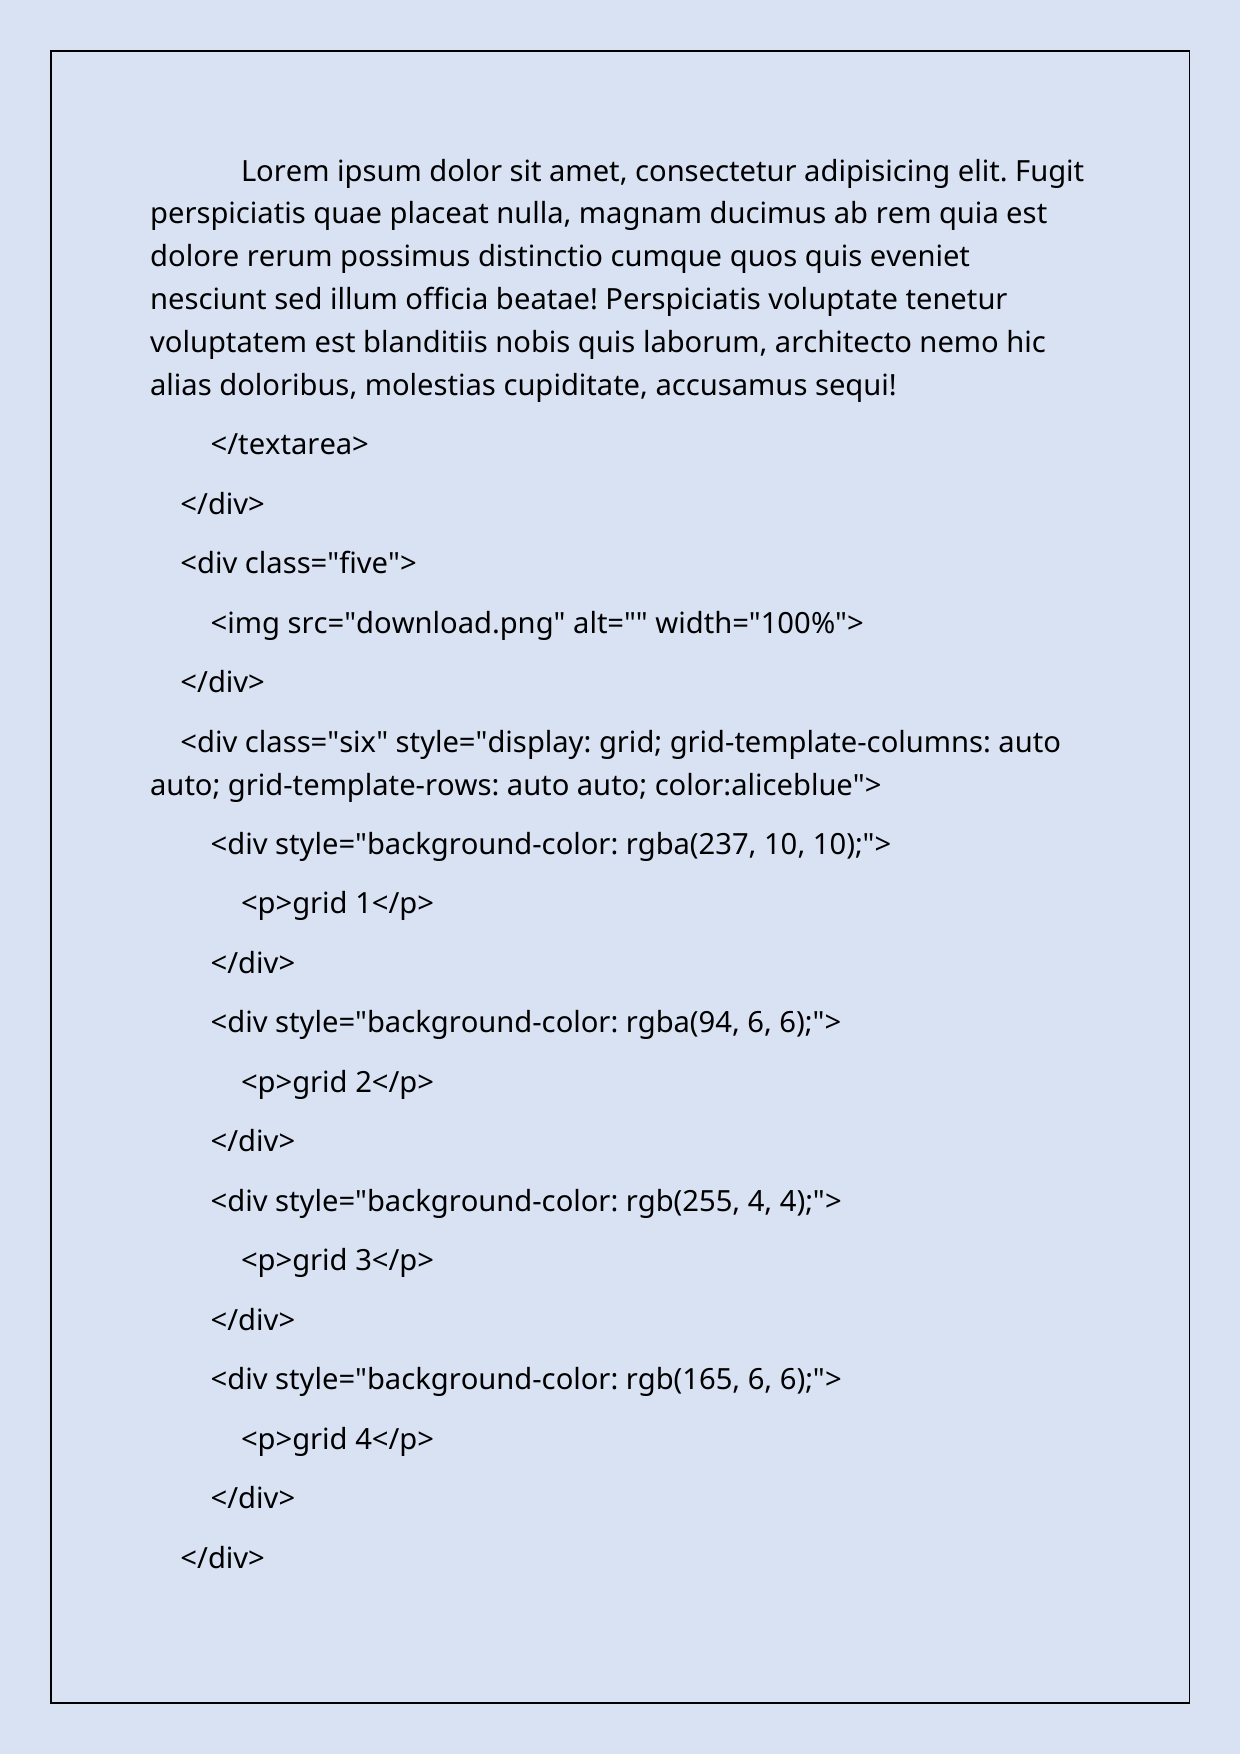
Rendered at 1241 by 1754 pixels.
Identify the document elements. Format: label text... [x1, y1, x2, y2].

text <div style="background-color: rgba(94, 6, 6);"> [150, 1002, 1090, 1041]
text <div style="background-color: rgba(237, 10, 10);"> [150, 823, 1090, 863]
text <p>grid 2</p> [150, 1061, 1090, 1101]
text <div style="background-color: rgb(165, 6, 6);"> [150, 1358, 1090, 1398]
text <p>grid 1</p> [150, 883, 1090, 922]
text </div> [150, 1121, 1090, 1160]
text </div> [150, 1299, 1090, 1339]
text <p>grid 4</p> [150, 1418, 1090, 1458]
text </div> [150, 661, 1090, 701]
text <img src="download.png" alt="" width="100%"> [150, 602, 1090, 642]
text <div class="six" style="display: grid; grid-template-columns: auto auto; grid-template-rows: auto auto; color:aliceblue"> [150, 721, 1090, 803]
text </div> [150, 942, 1090, 982]
text Lorem ipsum dolor sit amet, consectetur adipisicing elit. Fugit perspiciatis quae placeat nulla, magnam ducimus ab rem quia est dolore rerum possimus distinctio cumque quos quis eveniet nesciunt sed illum officia beatae! Perspiciatis voluptate tenetur voluptatem est blanditiis nobis quis laborum, architecto nemo hic alias doloribus, molestias cupiditate, accusamus sequi! [150, 150, 1090, 404]
text </div> [150, 1477, 1090, 1517]
text </textarea> [150, 423, 1090, 463]
text <div style="background-color: rgb(255, 4, 4);"> [150, 1180, 1090, 1220]
text </div> [150, 483, 1090, 523]
text </div> [150, 1537, 1090, 1577]
text <div class="five"> [150, 542, 1090, 582]
text <p>grid 3</p> [150, 1239, 1090, 1279]
